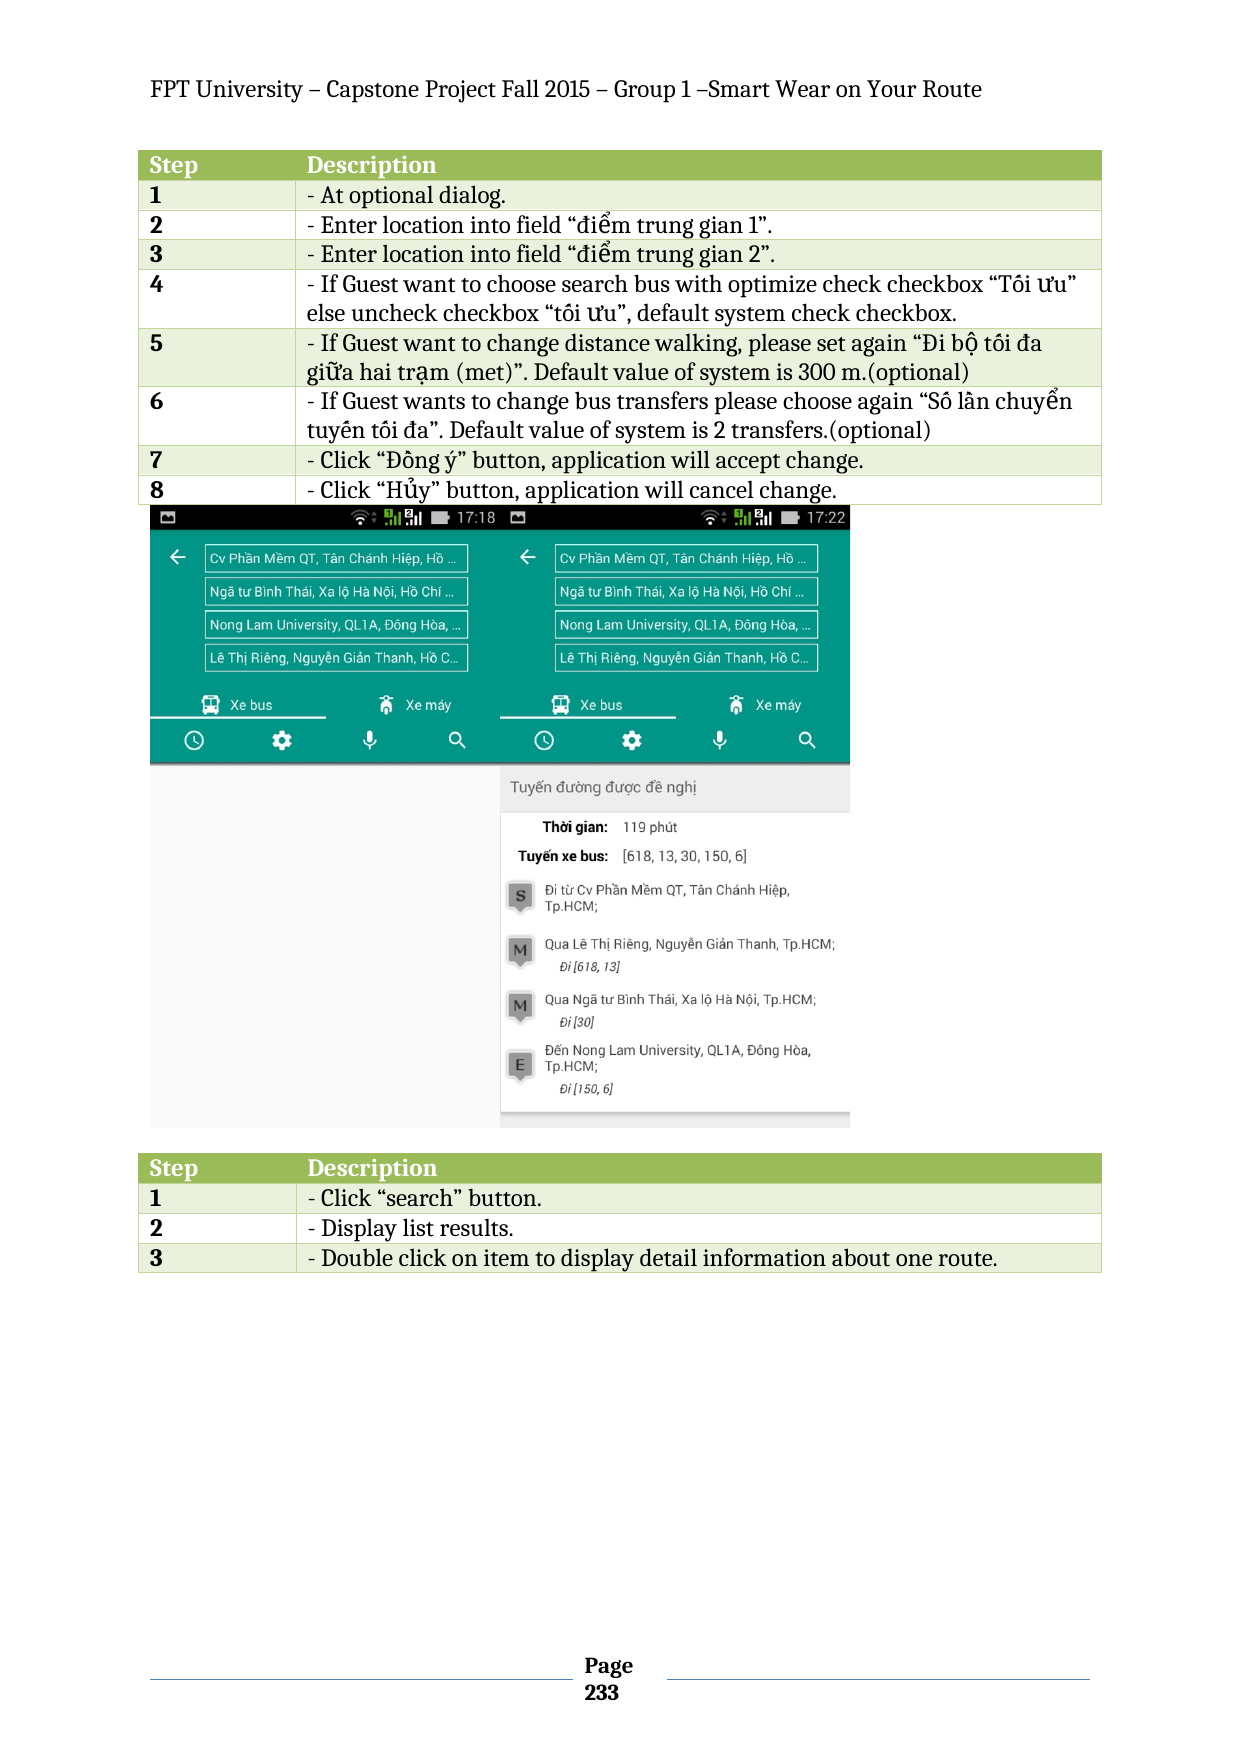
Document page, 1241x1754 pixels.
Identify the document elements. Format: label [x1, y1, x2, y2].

picture [150, 505, 851, 1128]
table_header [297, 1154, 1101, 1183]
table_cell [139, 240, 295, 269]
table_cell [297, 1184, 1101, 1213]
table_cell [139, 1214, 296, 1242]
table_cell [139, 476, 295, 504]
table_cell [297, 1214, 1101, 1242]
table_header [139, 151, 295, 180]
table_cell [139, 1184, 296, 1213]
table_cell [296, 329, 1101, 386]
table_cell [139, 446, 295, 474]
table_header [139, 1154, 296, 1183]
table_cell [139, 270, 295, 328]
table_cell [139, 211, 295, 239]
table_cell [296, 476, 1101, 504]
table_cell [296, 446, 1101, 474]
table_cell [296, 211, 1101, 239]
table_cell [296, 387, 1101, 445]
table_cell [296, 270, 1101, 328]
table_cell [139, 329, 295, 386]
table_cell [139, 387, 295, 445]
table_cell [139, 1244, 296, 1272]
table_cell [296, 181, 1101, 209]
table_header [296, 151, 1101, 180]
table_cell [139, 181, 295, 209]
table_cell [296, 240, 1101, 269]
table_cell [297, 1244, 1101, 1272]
